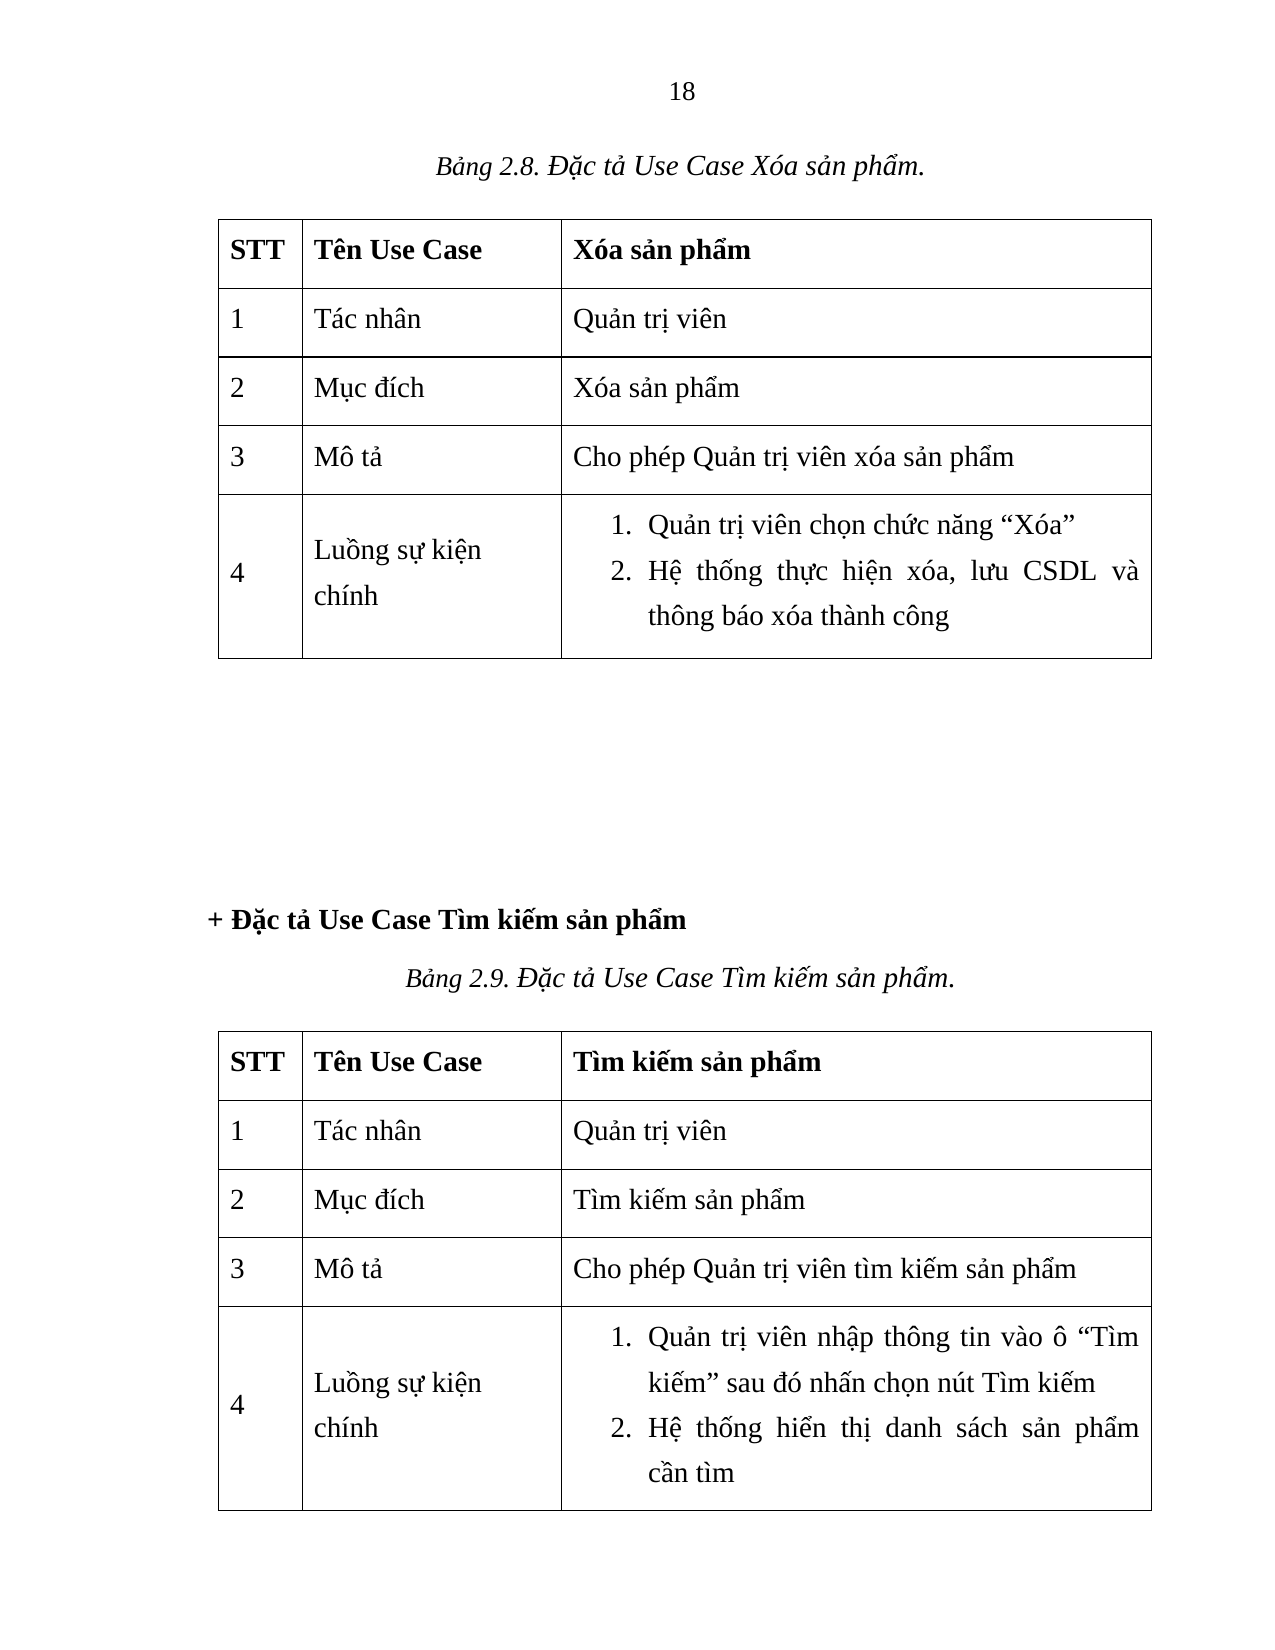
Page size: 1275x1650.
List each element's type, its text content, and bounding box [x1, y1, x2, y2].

table_header Xóa sản phẩm [562, 220, 1151, 288]
table_cell Mục đích [303, 1170, 561, 1237]
table_header STT [219, 1032, 302, 1100]
table_cell 2 [219, 1170, 302, 1237]
table_cell Mô tả [303, 426, 561, 494]
table_cell 3 [219, 426, 302, 494]
table_cell Mục đích [303, 358, 561, 425]
text Bảng 2.9. Đặc tả Use Case Tìm kiếm sản phẩm. [207, 960, 1157, 993]
table_cell Quản trị viên nhập thông tin vào ô “Tìm kiếm” sau đó nhấn chọn nút Tìm kiếm Hệ thống hiển thị danh sách sản phẩm cần tìm [562, 1307, 1151, 1510]
table_cell Tác nhân [303, 1101, 561, 1168]
table_cell Mô tả [303, 1238, 561, 1306]
table_cell Tác nhân [303, 289, 561, 356]
text Bảng 2.8. Đặc tả Use Case Xóa sản phẩm. [207, 148, 1157, 181]
text + Đặc tả Use Case Tìm kiếm sản phẩm [207, 902, 1157, 936]
table_cell Luồng sự kiện chính [303, 1307, 561, 1510]
table_cell 4 [219, 495, 302, 658]
table_cell Quản trị viên chọn chức năng “Xóa” Hệ thống thực hiện xóa, lưu CSDL và thông báo xóa thành công [562, 495, 1151, 658]
table_cell Tìm kiếm sản phẩm [562, 1170, 1151, 1237]
table_header STT [219, 220, 302, 288]
table_cell 3 [219, 1238, 302, 1306]
table_cell 1 [219, 289, 302, 356]
table_cell Quản trị viên [562, 289, 1151, 356]
table_cell 2 [219, 358, 302, 425]
table_header Tên Use Case [303, 220, 561, 288]
table_header Tên Use Case [303, 1032, 561, 1100]
table_cell Cho phép Quản trị viên tìm kiếm sản phẩm [562, 1238, 1151, 1306]
table_cell Xóa sản phẩm [562, 358, 1151, 425]
table_cell Cho phép Quản trị viên xóa sản phẩm [562, 426, 1151, 494]
table_cell Quản trị viên [562, 1101, 1151, 1168]
table_cell 1 [219, 1101, 302, 1168]
table_cell Luồng sự kiện chính [303, 495, 561, 658]
table_cell 4 [219, 1307, 302, 1510]
table_header Tìm kiếm sản phẩm [562, 1032, 1151, 1100]
